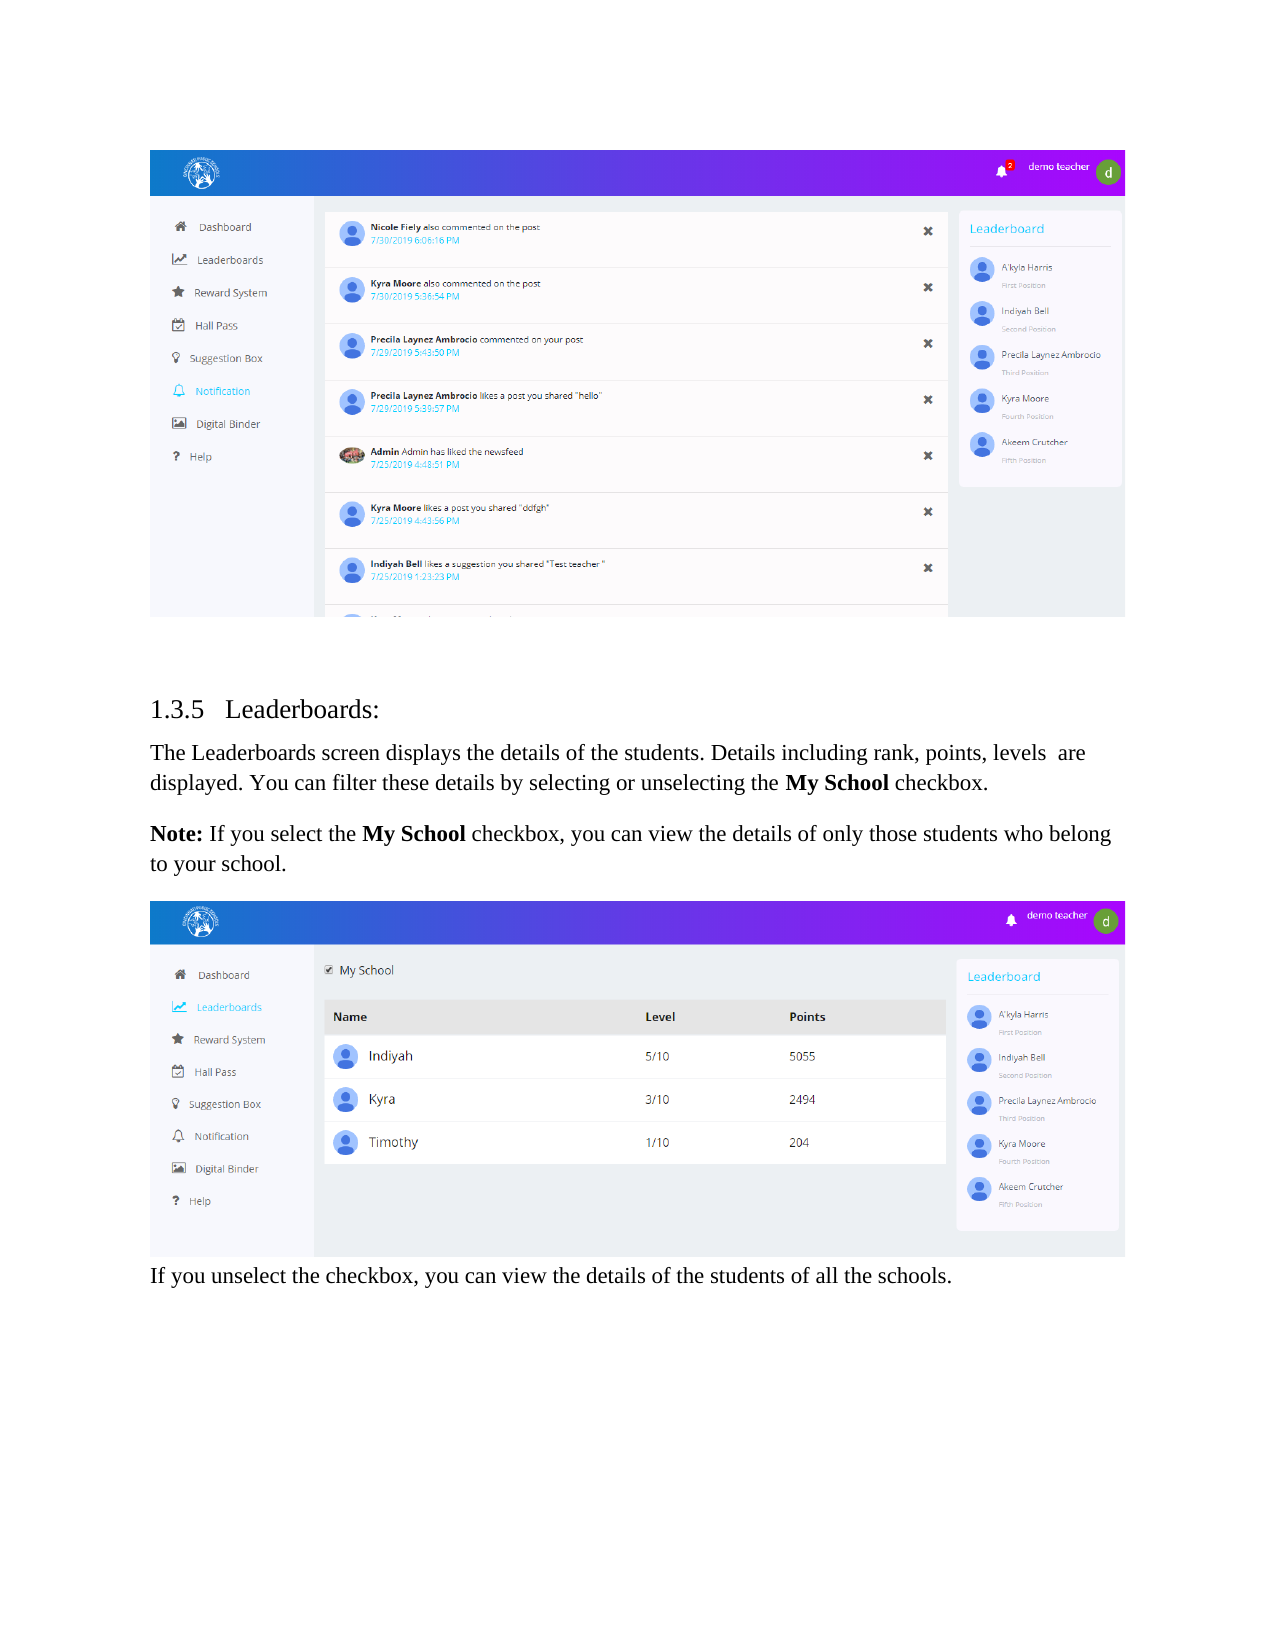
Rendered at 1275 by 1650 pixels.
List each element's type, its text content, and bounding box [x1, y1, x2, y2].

subtitle Leaderboards: [150, 693, 1125, 724]
text Note: If you select the My School checkbox, you can view the details of only those students who belong to your school. [150, 820, 1125, 877]
text The Leaderboards screen displays the details of the students. Details including rank, points, levels are displayed. You can filter these details by selecting or unselecting the My School checkbox. [150, 739, 1125, 795]
picture [150, 150, 1125, 617]
picture [150, 901, 1125, 1259]
text If you unselect the checkbox, you can view the details of the students of all the schools. [150, 1259, 1125, 1289]
